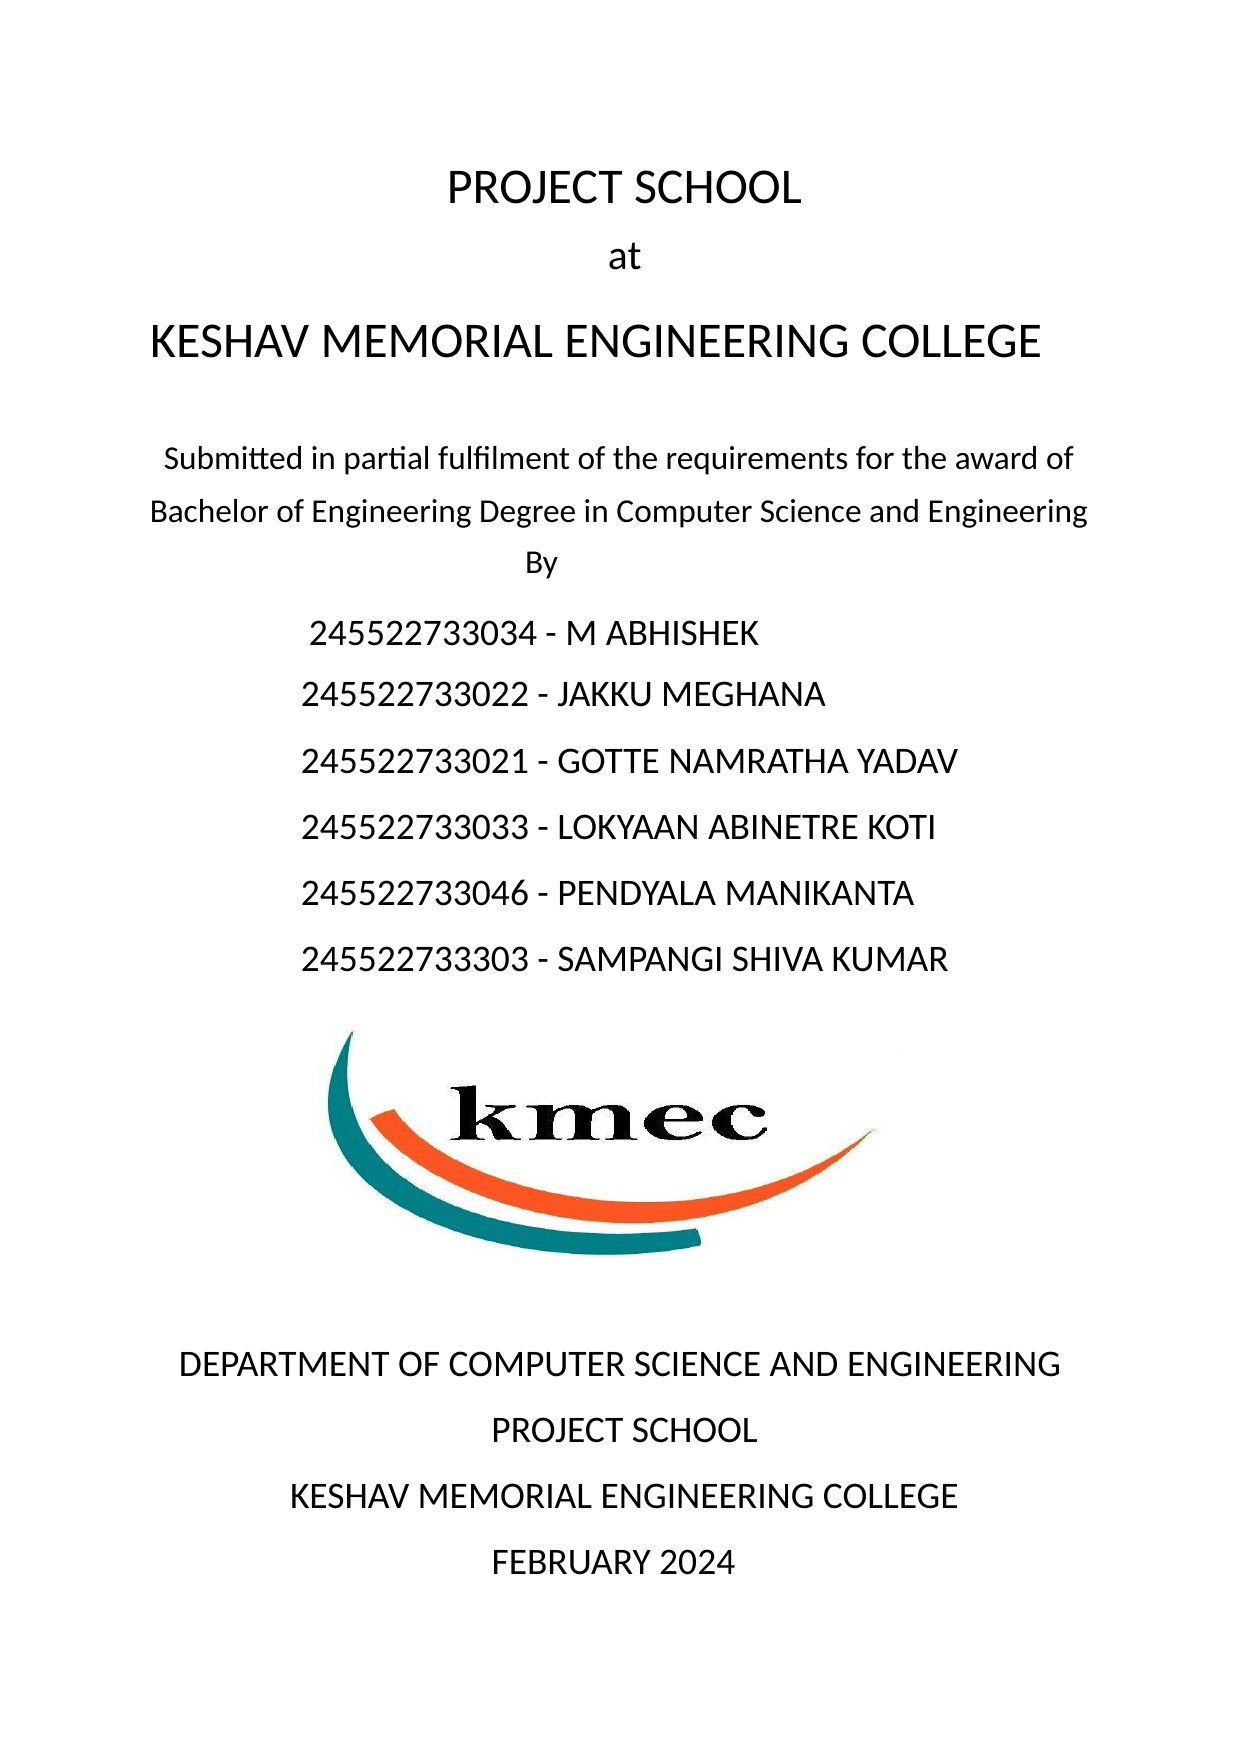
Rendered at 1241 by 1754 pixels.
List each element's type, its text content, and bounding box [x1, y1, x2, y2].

text 245522733033 - LOKYAAN ABINETRE KOTI [148, 803, 1099, 848]
text DEPARTMENT OF COMPUTER SCIENCE AND ENGINEERING [179, 1339, 1099, 1385]
text 245522733303 - SAMPANGI SHIVA KUMAR [148, 935, 1099, 981]
text 245522733022 - JAKKU MEGHANA [148, 670, 1099, 716]
text 245522733046 - PENDYALA MANIKANTA [148, 869, 1099, 915]
text 245522733034 - M ABHISHEK [148, 609, 1099, 654]
text FEBRUARY 2024 [150, 1538, 1099, 1583]
text PROJECT SCHOOL [150, 154, 1098, 216]
picture [284, 1025, 905, 1262]
text KESHAV MEMORIAL ENGINEERING COLLEGE [150, 1472, 1099, 1517]
text 245522733021 - GOTTE NAMRATHA YADAV [148, 737, 1099, 782]
text KESHAV MEMORIAL ENGINEERING COLLEGE [150, 309, 1099, 370]
text PROJECT SCHOOL [150, 1406, 1099, 1451]
text By [148, 543, 1099, 581]
text at [150, 229, 1099, 280]
text Submitted in partial fulfilment of the requirements for the award of Bachelor of Engineering Degree in Computer Science and Engineering [148, 439, 1099, 535]
